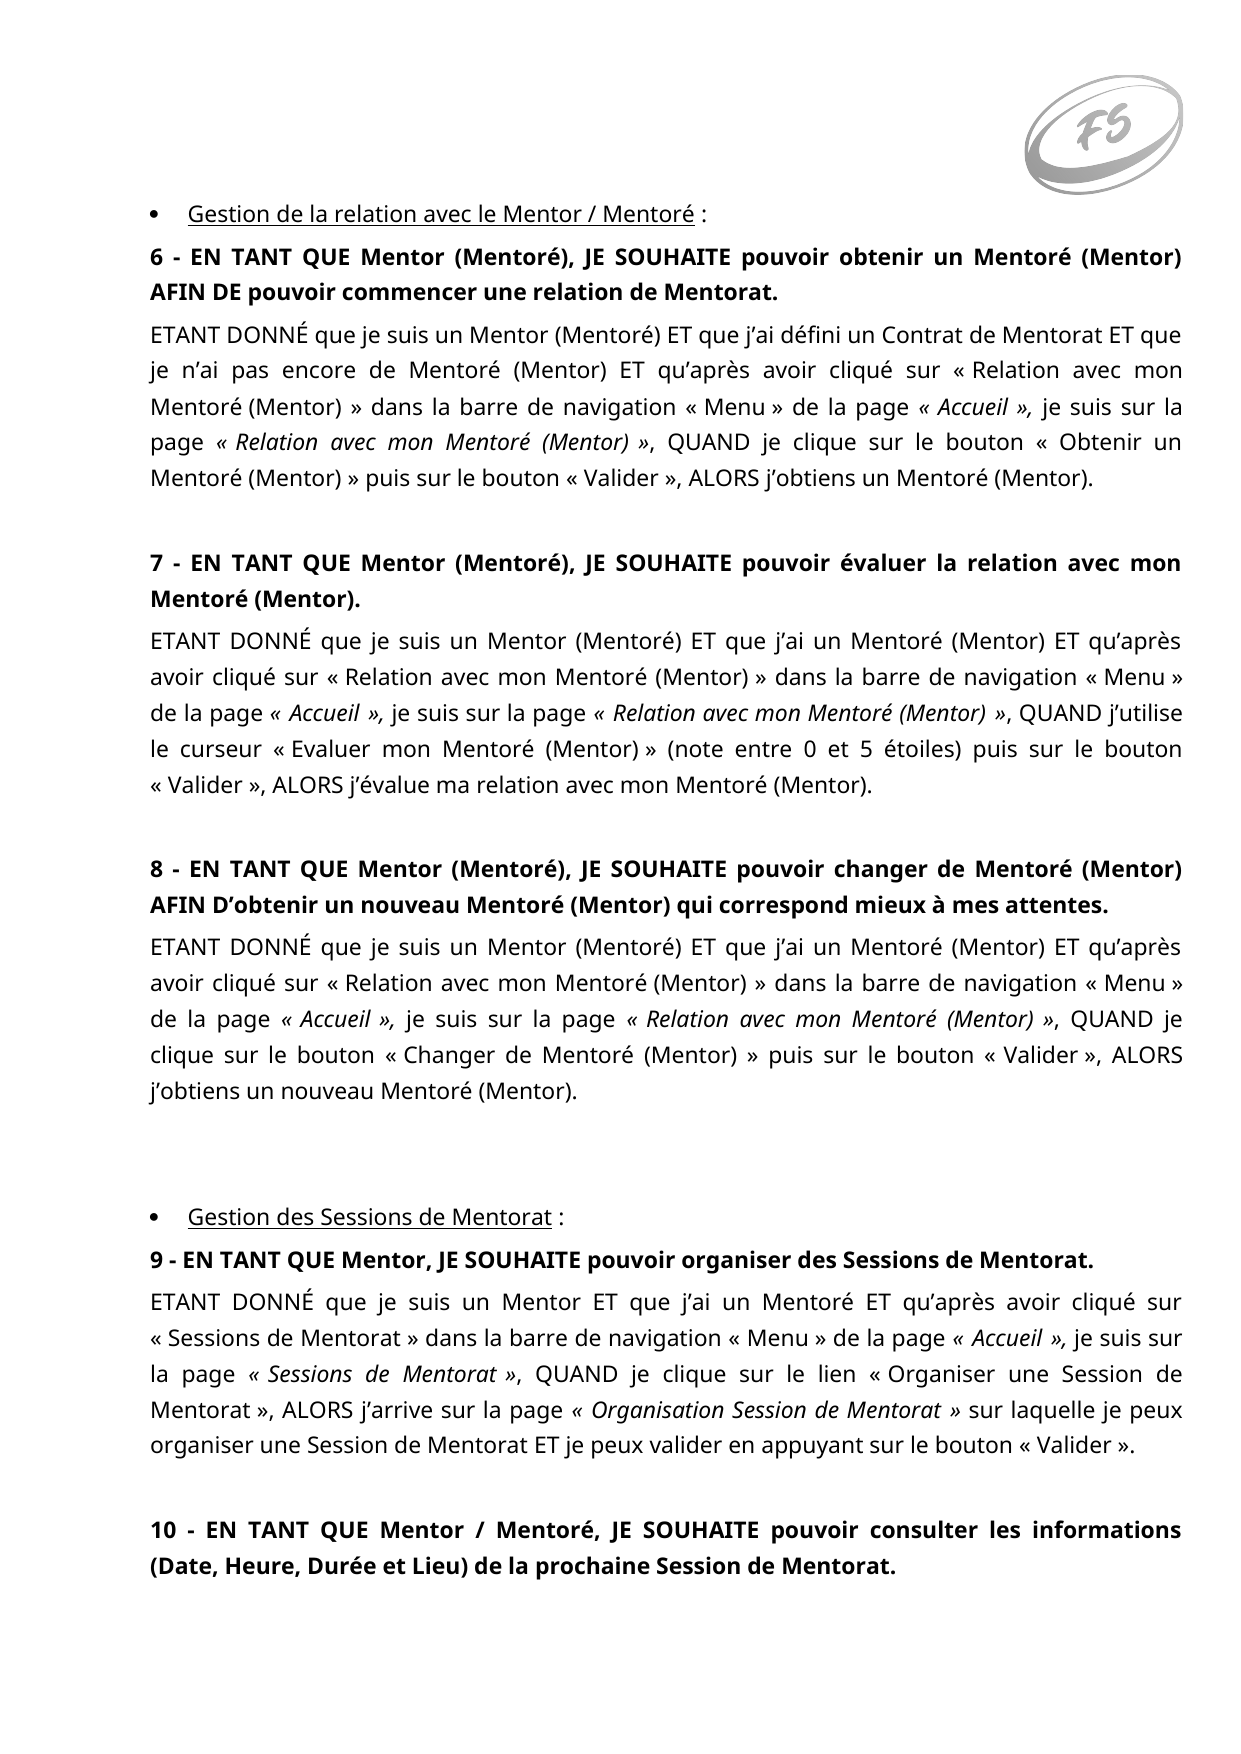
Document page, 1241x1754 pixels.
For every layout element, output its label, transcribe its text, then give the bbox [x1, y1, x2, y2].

text 8 - EN TANT QUE Mentor (Mentoré), JE SOUHAITE pouvoir changer de Mentoré (Mentor) AFIN D’obtenir un nouveau Mentoré (Mentor) qui correspond mieux à mes attentes. [150, 853, 1183, 920]
text ETANT DONNÉ que je suis un Mentor (Mentoré) ET que j’ai un Mentoré (Mentor) ET qu’après avoir cliqué sur « Relation avec mon Mentoré (Mentor) » dans la barre de navigation « Menu » de la page « Accueil », je suis sur la page « Relation avec mon Mentoré (Mentor) », QUAND j’utilise le curseur « Evaluer mon Mentoré (Mentor) » (note entre 0 et 5 étoiles) puis sur le bouton « Valider », ALORS j’évalue ma relation avec mon Mentoré (Mentor). [150, 625, 1183, 800]
text ETANT DONNÉ que je suis un Mentor ET que j’ai un Mentoré ET qu’après avoir cliqué sur « Sessions de Mentorat » dans la barre de navigation « Menu » de la page « Accueil », je suis sur la page « Sessions de Mentorat », QUAND je clique sur le lien « Organiser une Session de Mentorat », ALORS j’arrive sur la page « Organisation Session de Mentorat » sur laquelle je peux organiser une Session de Mentorat ET je peux valider en appuyant sur le bouton « Valider ». [150, 1286, 1183, 1461]
picture [1024, 75, 1184, 195]
list Gestion de la relation avec le Mentor / Mentoré : [150, 198, 1183, 229]
text 6 - EN TANT QUE Mentor (Mentoré), JE SOUHAITE pouvoir obtenir un Mentoré (Mentor) AFIN DE pouvoir commencer une relation de Mentorat. [150, 240, 1183, 308]
text ETANT DONNÉ que je suis un Mentor (Mentoré) ET que j’ai un Mentoré (Mentor) ET qu’après avoir cliqué sur « Relation avec mon Mentoré (Mentor) » dans la barre de navigation « Menu » de la page « Accueil », je suis sur la page « Relation avec mon Mentoré (Mentor) », QUAND je clique sur le bouton « Changer de Mentoré (Mentor) » puis sur le bouton « Valider », ALORS j’obtiens un nouveau Mentoré (Mentor). [150, 931, 1183, 1106]
text ETANT DONNÉ que je suis un Mentor (Mentoré) ET que j’ai défini un Contrat de Mentorat ET que je n’ai pas encore de Mentoré (Mentor) ET qu’après avoir cliqué sur « Relation avec mon Mentoré (Mentor) » dans la barre de navigation « Menu » de la page « Accueil », je suis sur la page « Relation avec mon Mentoré (Mentor) », QUAND je clique sur le bouton « Obtenir un Mentoré (Mentor) » puis sur le bouton « Valider », ALORS j’obtiens un Mentoré (Mentor). [150, 318, 1183, 493]
text 10 - EN TANT QUE Mentor / Mentoré, JE SOUHAITE pouvoir consulter les informations (Date, Heure, Durée et Lieu) de la prochaine Session de Mentorat. [150, 1514, 1183, 1581]
text 9 - EN TANT QUE Mentor, JE SOUHAITE pouvoir organiser des Sessions de Mentorat. [150, 1243, 1183, 1275]
list Gestion des Sessions de Mentorat : [150, 1201, 1183, 1233]
text 7 - EN TANT QUE Mentor (Mentoré), JE SOUHAITE pouvoir évaluer la relation avec mon Mentoré (Mentor). [150, 547, 1183, 614]
